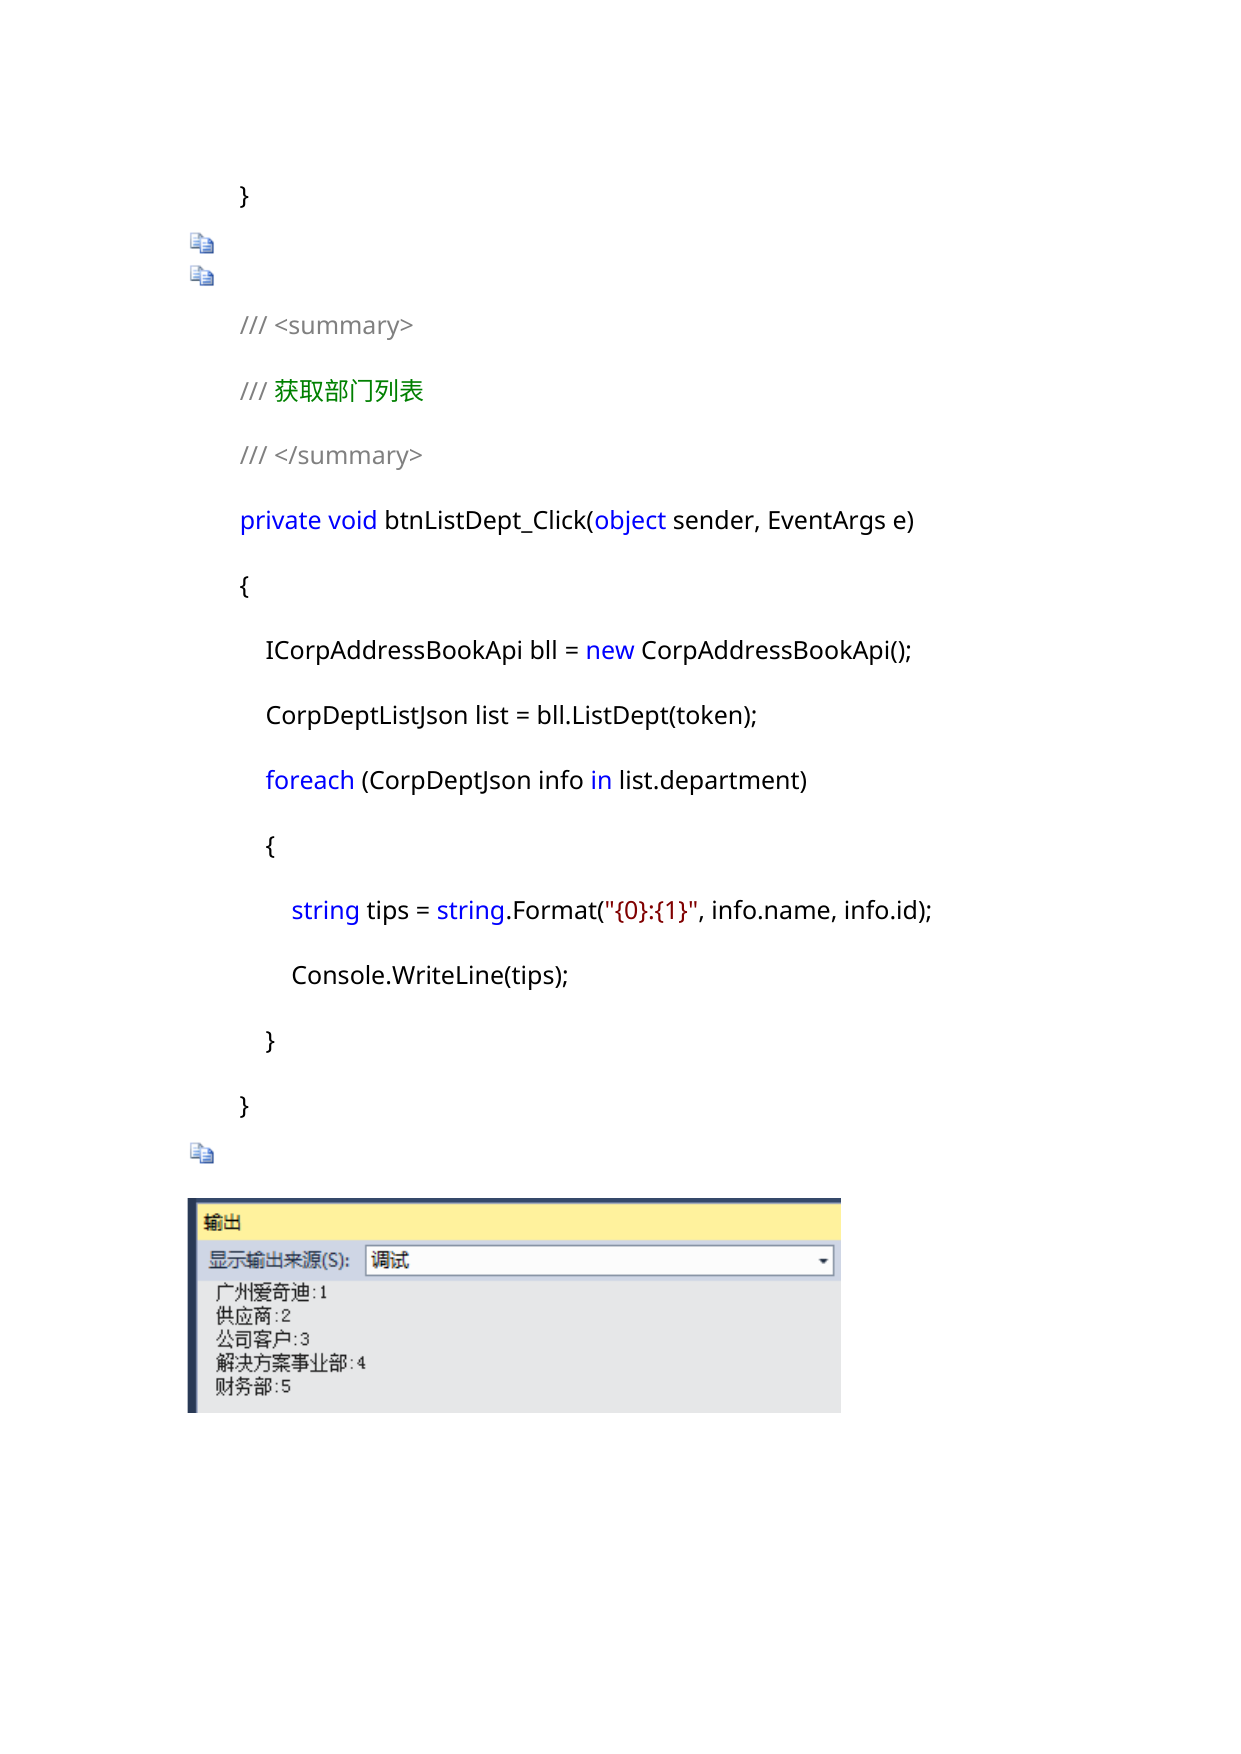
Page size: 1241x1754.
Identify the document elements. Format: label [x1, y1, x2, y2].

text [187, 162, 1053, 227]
picture [187, 1137, 219, 1169]
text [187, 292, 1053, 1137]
picture [187, 227, 219, 291]
picture [187, 1198, 841, 1413]
